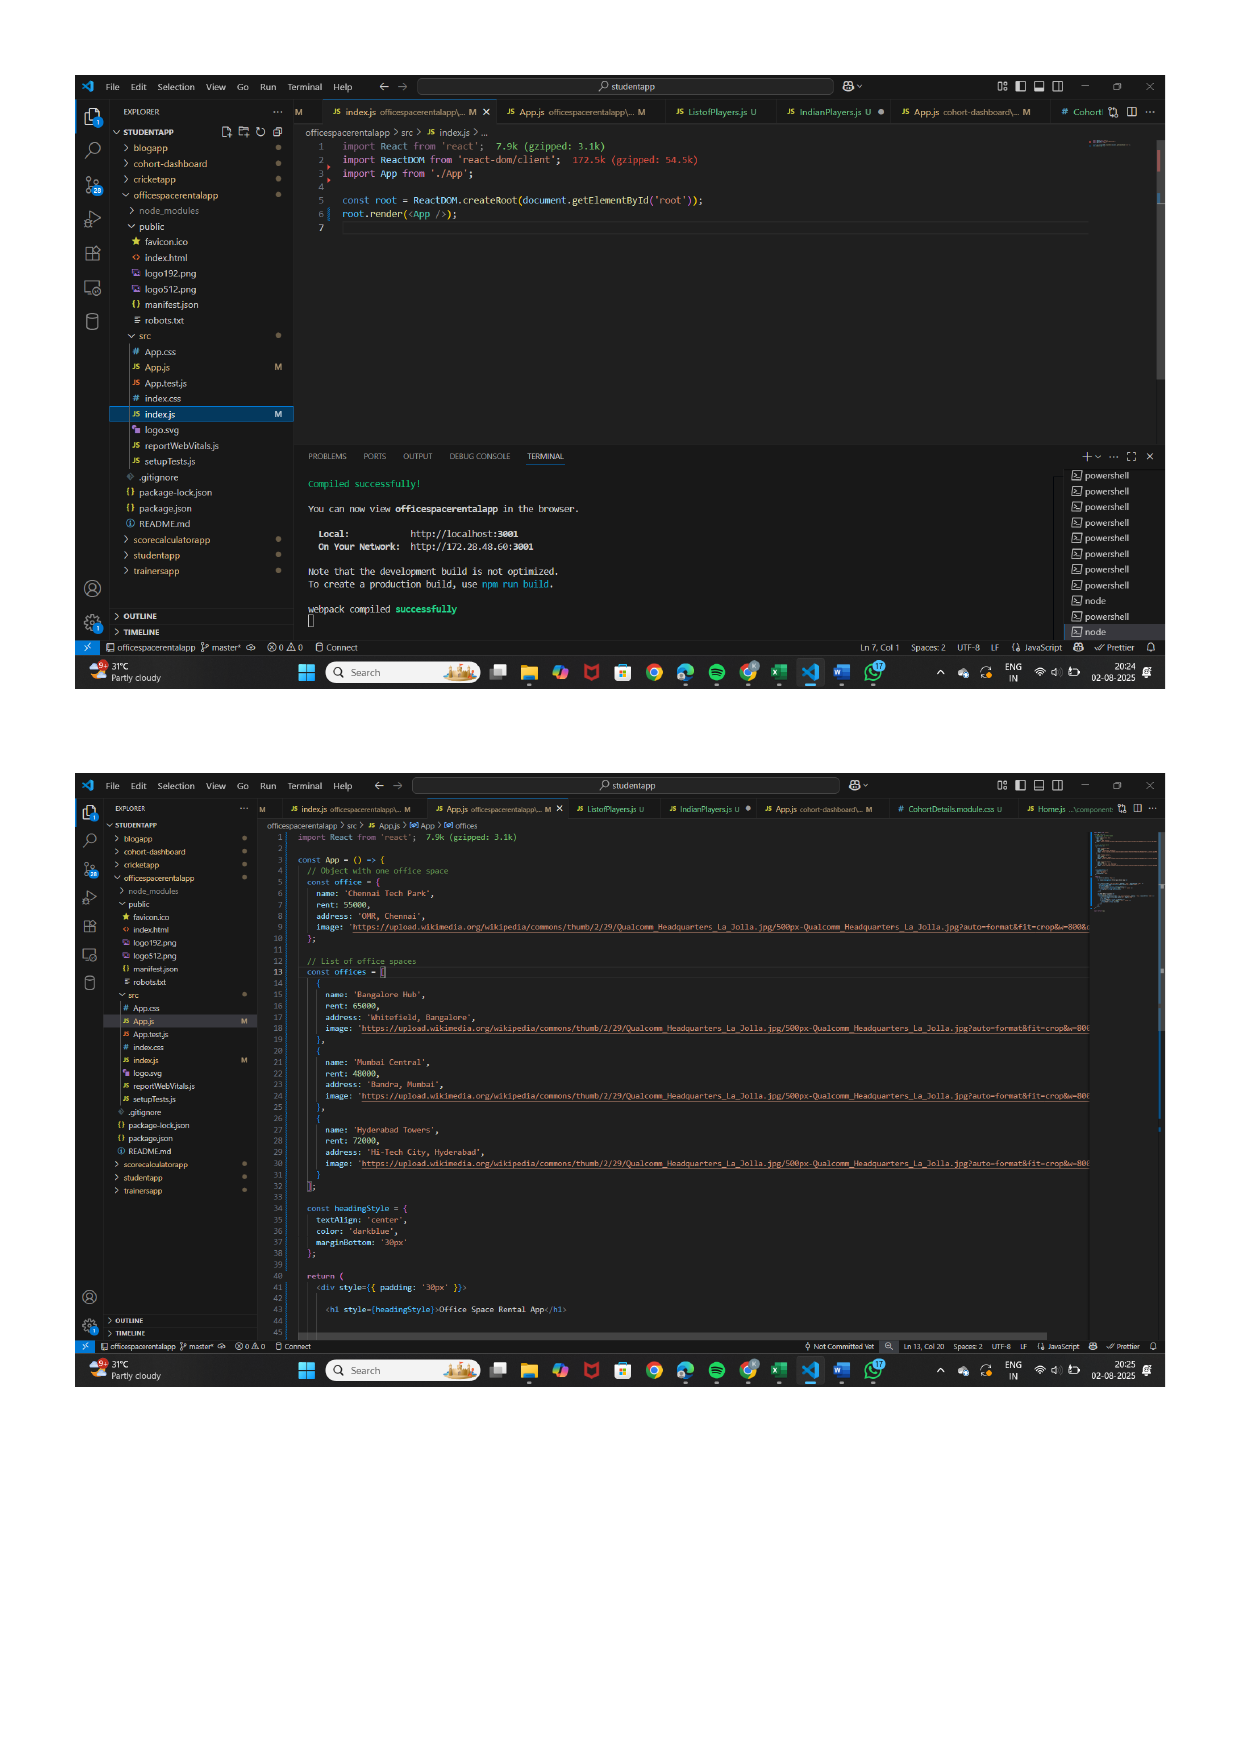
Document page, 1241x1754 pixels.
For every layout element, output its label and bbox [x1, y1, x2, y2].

picture [75, 75, 1166, 689]
picture [75, 773, 1166, 1387]
